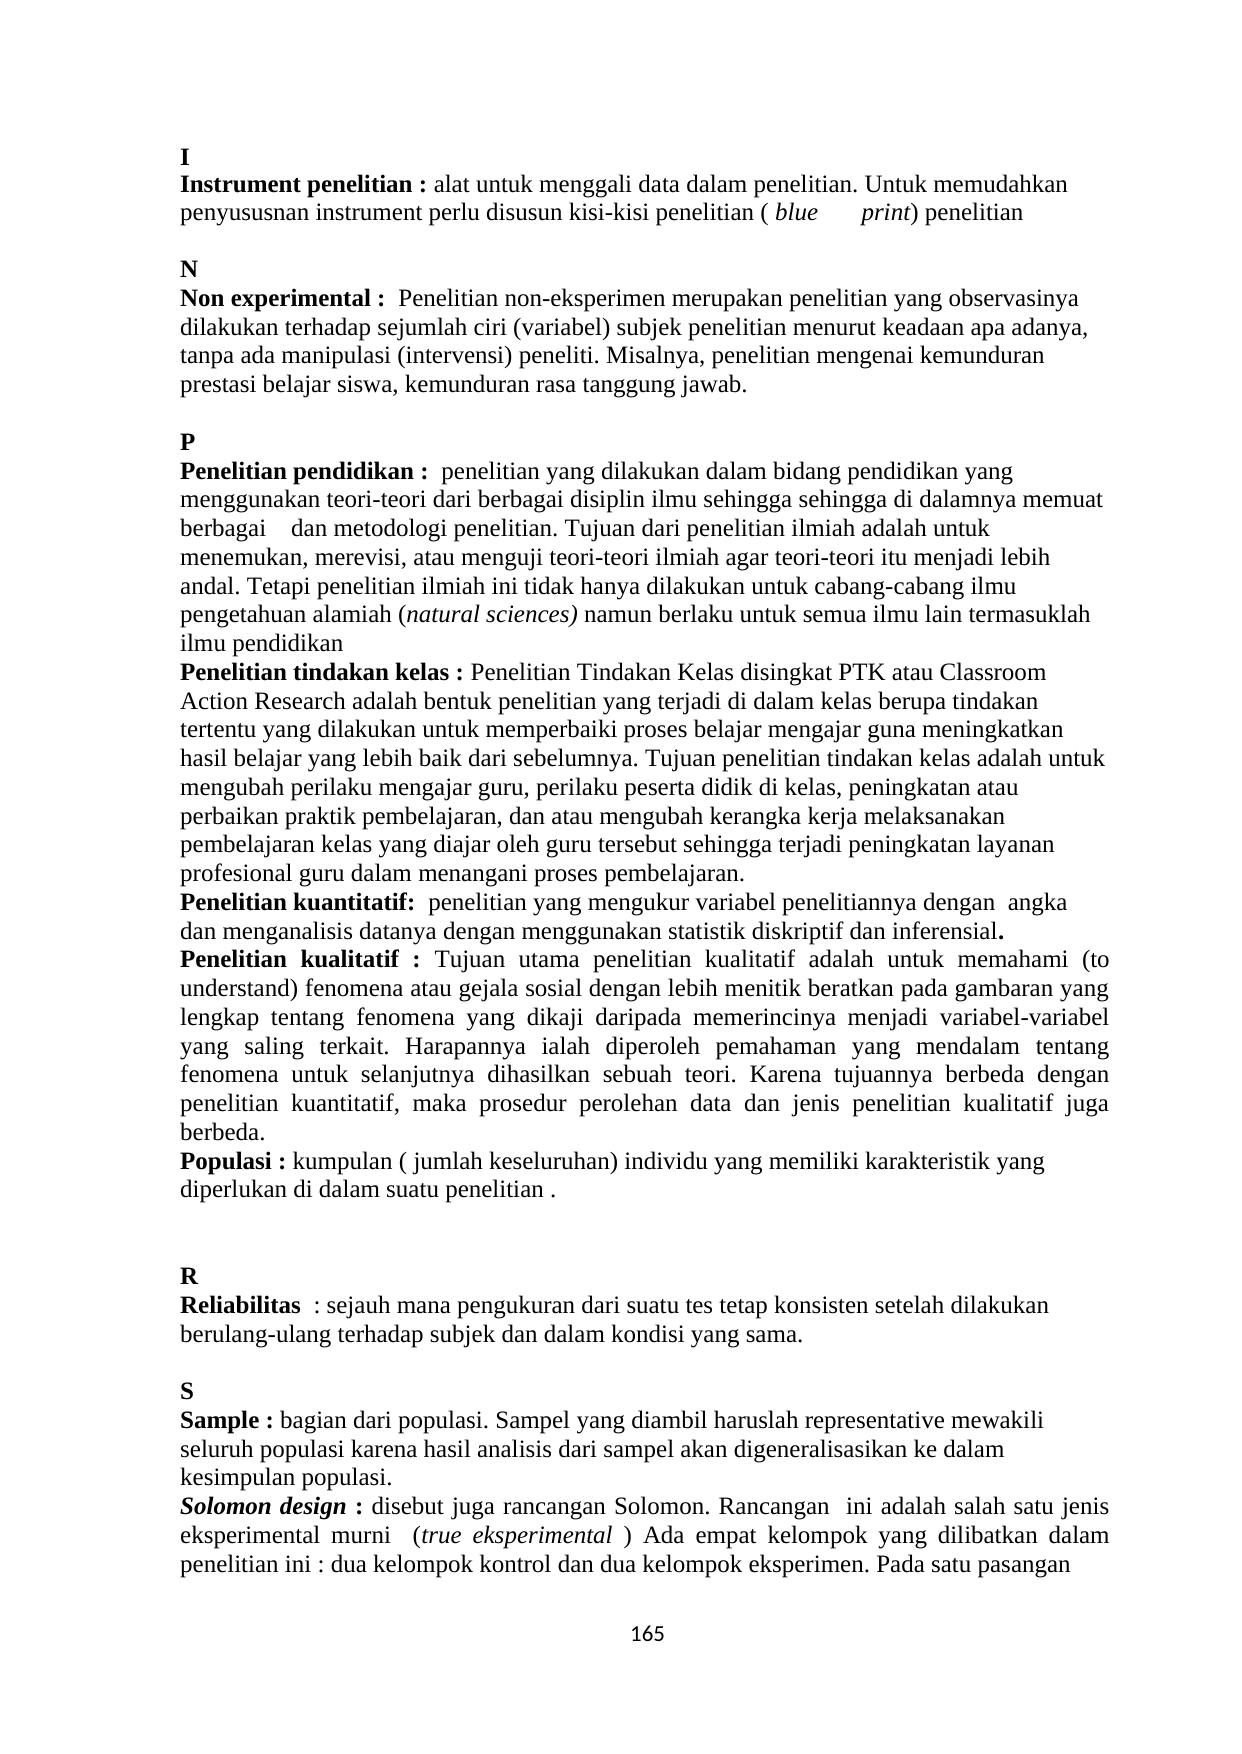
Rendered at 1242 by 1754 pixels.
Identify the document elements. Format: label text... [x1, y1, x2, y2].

text Penelitian kualitatif : Tujuan utama penelitian kualitatif adalah untuk memahami (to understand) fenomena atau gejala sosial dengan lebih menitik beratkan pada gambaran yang lengkap tentang fenomena yang dikaji daripada memerincinya menjadi variabel-variabel yang saling terkait. Harapannya ialah diperoleh pemahaman yang mendalam tentang fenomena untuk selanjutnya dihasilkan sebuah teori. Karena tujuannya berbeda dengan penelitian kuantitatif, maka prosedur perolehan data dan jenis penelitian kualitatif juga berbeda. [180, 945, 1110, 1146]
text R Reliabilitas : sejauh mana pengukuran dari suatu tes tetap konsisten setelah dilakukan berulang-ulang terhadap subjek dan dalam kondisi yang sama. [180, 1262, 1067, 1348]
text Populasi : kumpulan ( jumlah keseluruhan) individu yang memiliki karakteristik yang diperlukan di dalam suatu penelitian . [180, 1146, 1052, 1204]
text S Sample : bagian dari populasi. Sampel yang diambil haruslah representative mewakili seluruh populasi karena hasil analisis dari sampel akan digeneralisasikan ke dalam kesimpulan populasi. [180, 1377, 1052, 1492]
text N Non experimental : Penelitian non-eksperimen merupakan penelitian yang observasinya dilakukan terhadap sejumlah ciri (variabel) subjek penelitian menurut keadaan apa adanya, tanpa ada manipulasi (intervensi) peneliti. Misalnya, penelitian mengenai kemunduran prestasi belajar siswa, kemunduran rasa tanggung jawab. [180, 255, 1112, 398]
text Penelitian kuantitatif: penelitian yang mengukur variabel penelitiannya dengan angka dan menganalisis datanya dengan menggunakan statistik diskriptif dan inferensial. [180, 887, 1082, 945]
text I Instrument penelitian : alat untuk menggali data dalam penelitian. Untuk memudahkan penyususnan instrument perlu disusun kisi-kisi penelitian ( blue print) penelitian [180, 143, 1082, 226]
text 165 [150, 1623, 665, 1646]
text Solomon design : disebut juga rancangan Solomon. Rancangan ini adalah salah satu jenis eksperimental murni (true eksperimental ) Ada empat kelompok yang dilibatkan dalam penelitian ini : dua kelompok kontrol dan dua kelompok eksperimen. Pada satu pasangan [180, 1492, 1110, 1578]
text P Penelitian pendidikan : penelitian yang dilakukan dalam bidang pendidikan yang menggunakan teori-teori dari berbagai disiplin ilmu sehingga sehingga di dalamnya memuat berbagai dan metodologi penelitian. Tujuan dari penelitian ilmiah adalah untuk menemukan, merevisi, atau menguji teori-teori ilmiah agar teori-teori itu menjadi lebih andal. Tetapi penelitian ilmiah ini tidak hanya dilakukan untuk cabang-cabang ilmu pengetahuan alamiah (natural sciences) namun berlaku untuk semua ilmu lain termasuklah ilmu pendidikan Penelitian tindakan kelas : Penelitian Tindakan Kelas disingkat PTK atau Classroom Action Research adalah bentuk penelitian yang terjadi di dalam kelas berupa tindakan tertentu yang dilakukan untuk memperbaiki proses belajar mengajar guna meningkatkan hasil belajar yang lebih baik dari sebelumnya. Tujuan penelitian tindakan kelas adalah untuk mengubah perilaku mengajar guru, perilaku peserta didik di kelas, peningkatan atau perbaikan praktik pembelajaran, dan atau mengubah kerangka kerja melaksanakan pembelajaran kelas yang diajar oleh guru tersebut sehingga terjadi peningkatan layanan profesional guru dalam menangani proses pembelajaran. [180, 427, 1112, 887]
